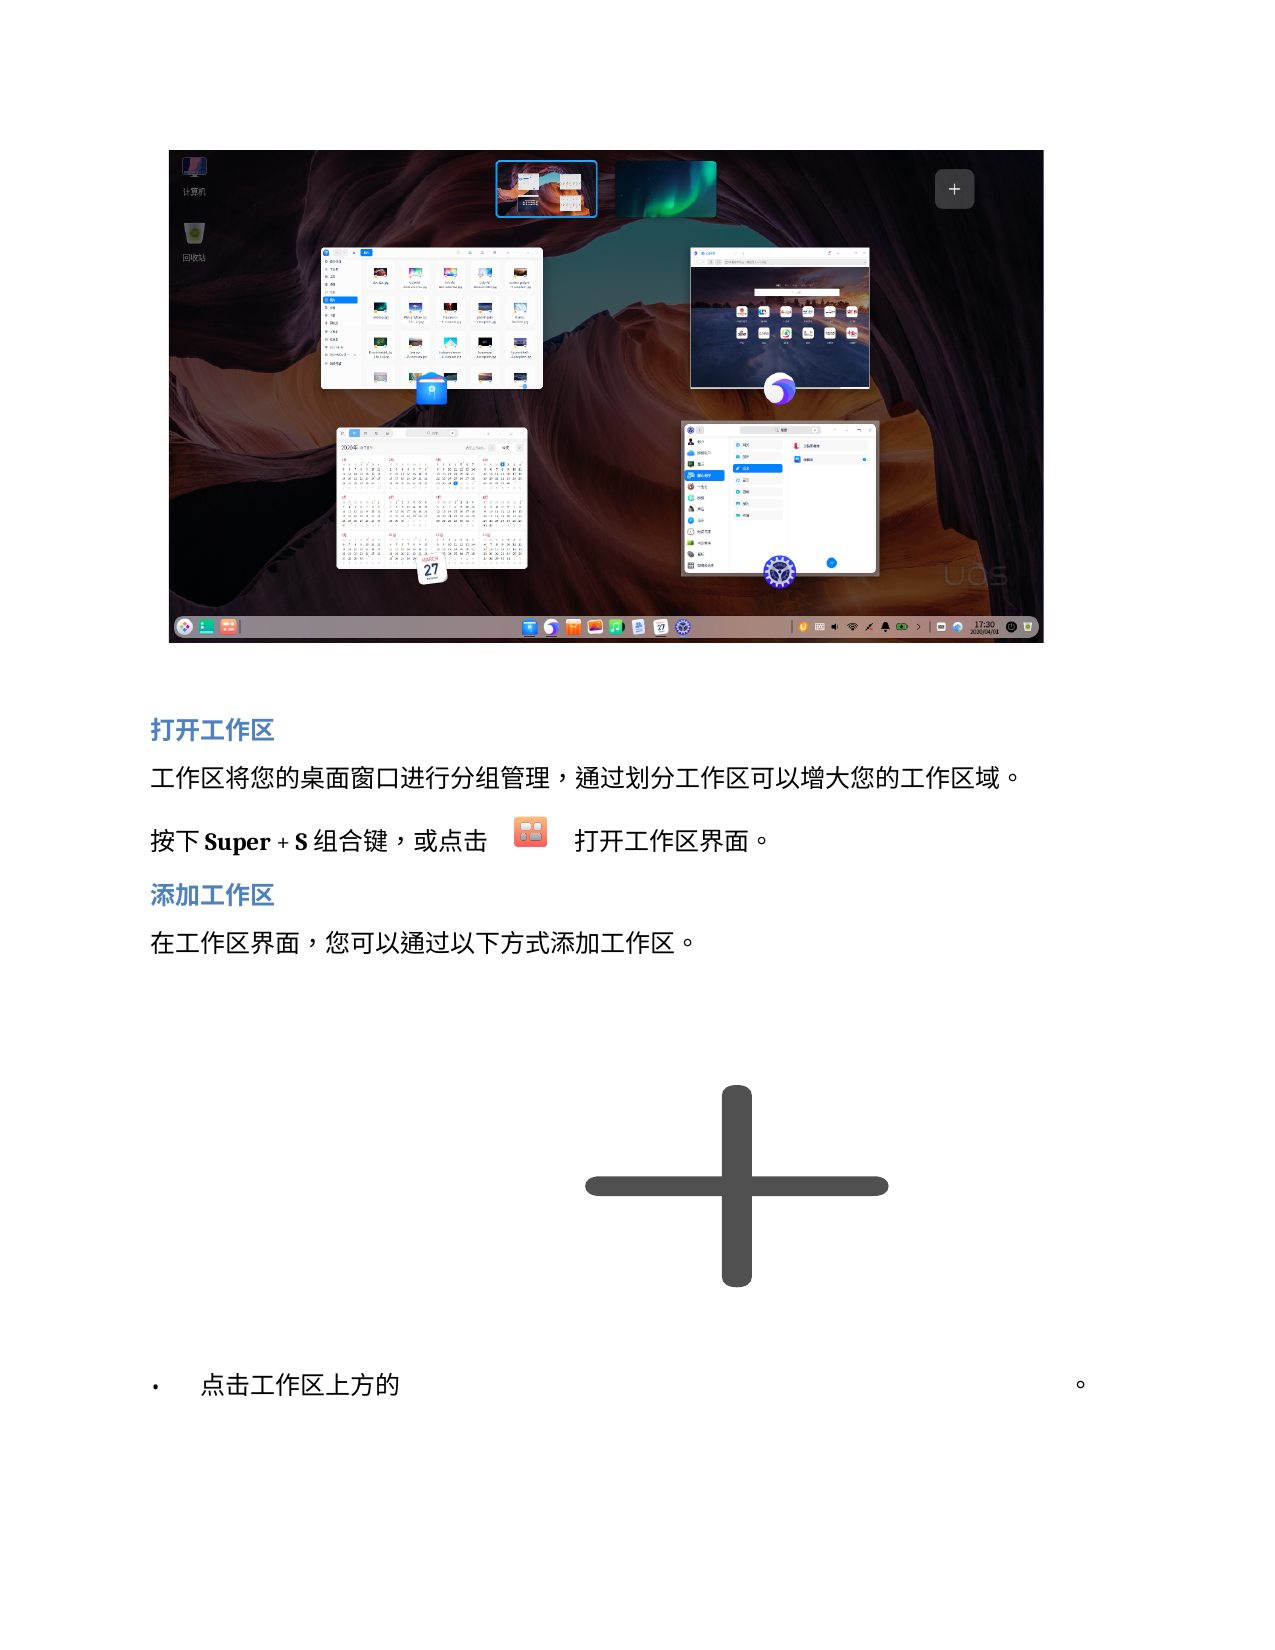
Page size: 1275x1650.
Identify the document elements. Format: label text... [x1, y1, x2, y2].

subtitle 添加工作区 [150, 877, 1125, 912]
subtitle 打开工作区 [150, 713, 1125, 747]
text 在工作区界面，您可以通过以下方式添加工作区。 [150, 930, 1125, 959]
text 工作区将您的桌面窗口进行分组管理，通过划分工作区可以增大您的工作区域。 [150, 765, 1125, 794]
list 点击工作区上方的 。 [150, 978, 1125, 1401]
picture [168, 150, 1044, 643]
text 按下Super + S 组合键，或点击 打开工作区界面。 [150, 813, 1125, 857]
